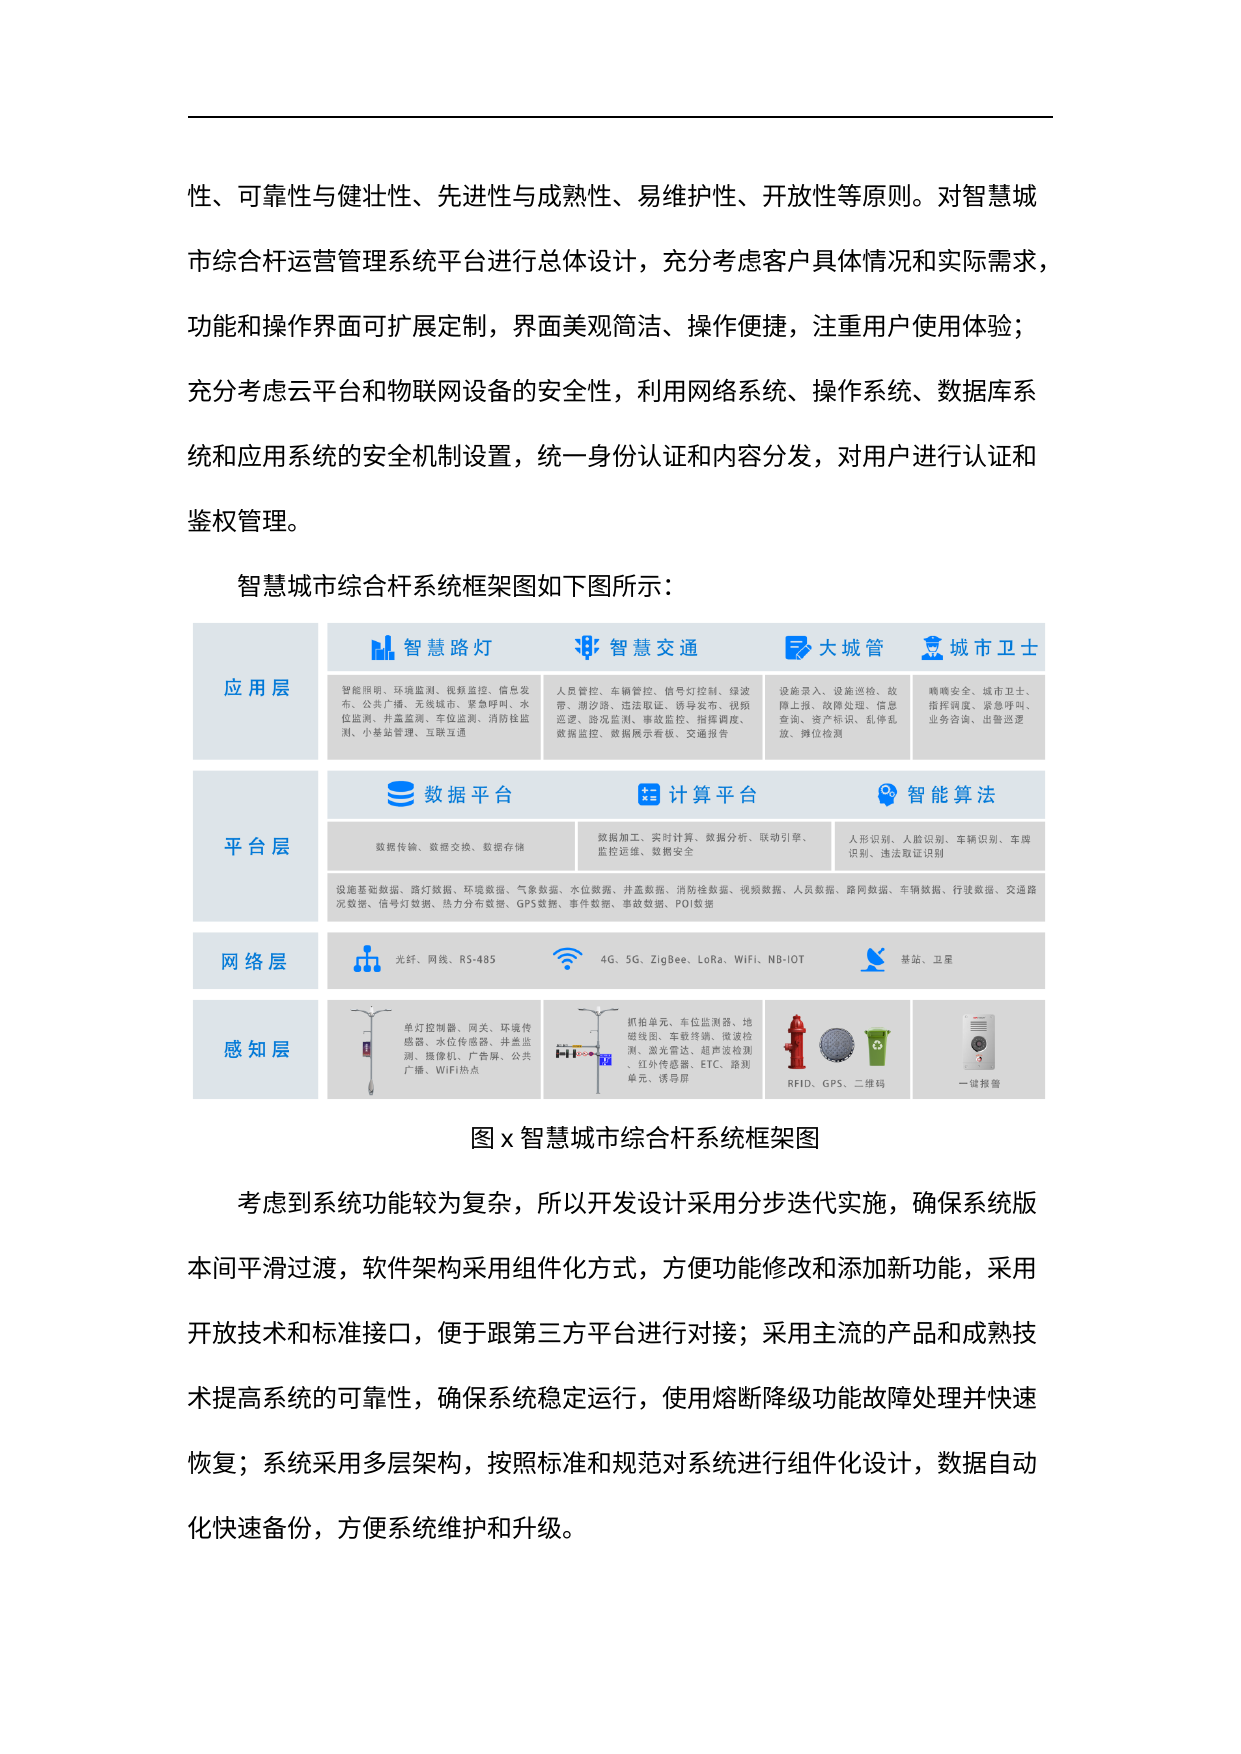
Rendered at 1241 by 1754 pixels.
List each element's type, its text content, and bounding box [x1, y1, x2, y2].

text 智慧城市综合杆系统框架图如下图所示： [187, 552, 1053, 617]
picture [187, 617, 1053, 1104]
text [187, 162, 1053, 552]
text 考虑到系统功能较为复杂，所以开发设计采用分步迭代实施，确保系统版本间平滑过渡，软件架构采用组件化方式，方便功能修改和添加新功能，采用开放技术和标准接口，便于跟第三方平台进行对接；采用主流的产品和成熟技术提高系统的可靠性，确保系统稳定运行，使用熔断降级功能故障处理并快速恢复；系统采用多层架构，按照标准和规范对系统进行组件化设计，数据自动化快速备份，方便系统维护和升级。 [187, 1169, 1053, 1559]
text 图x 智慧城市综合杆系统框架图 [187, 1104, 1053, 1169]
